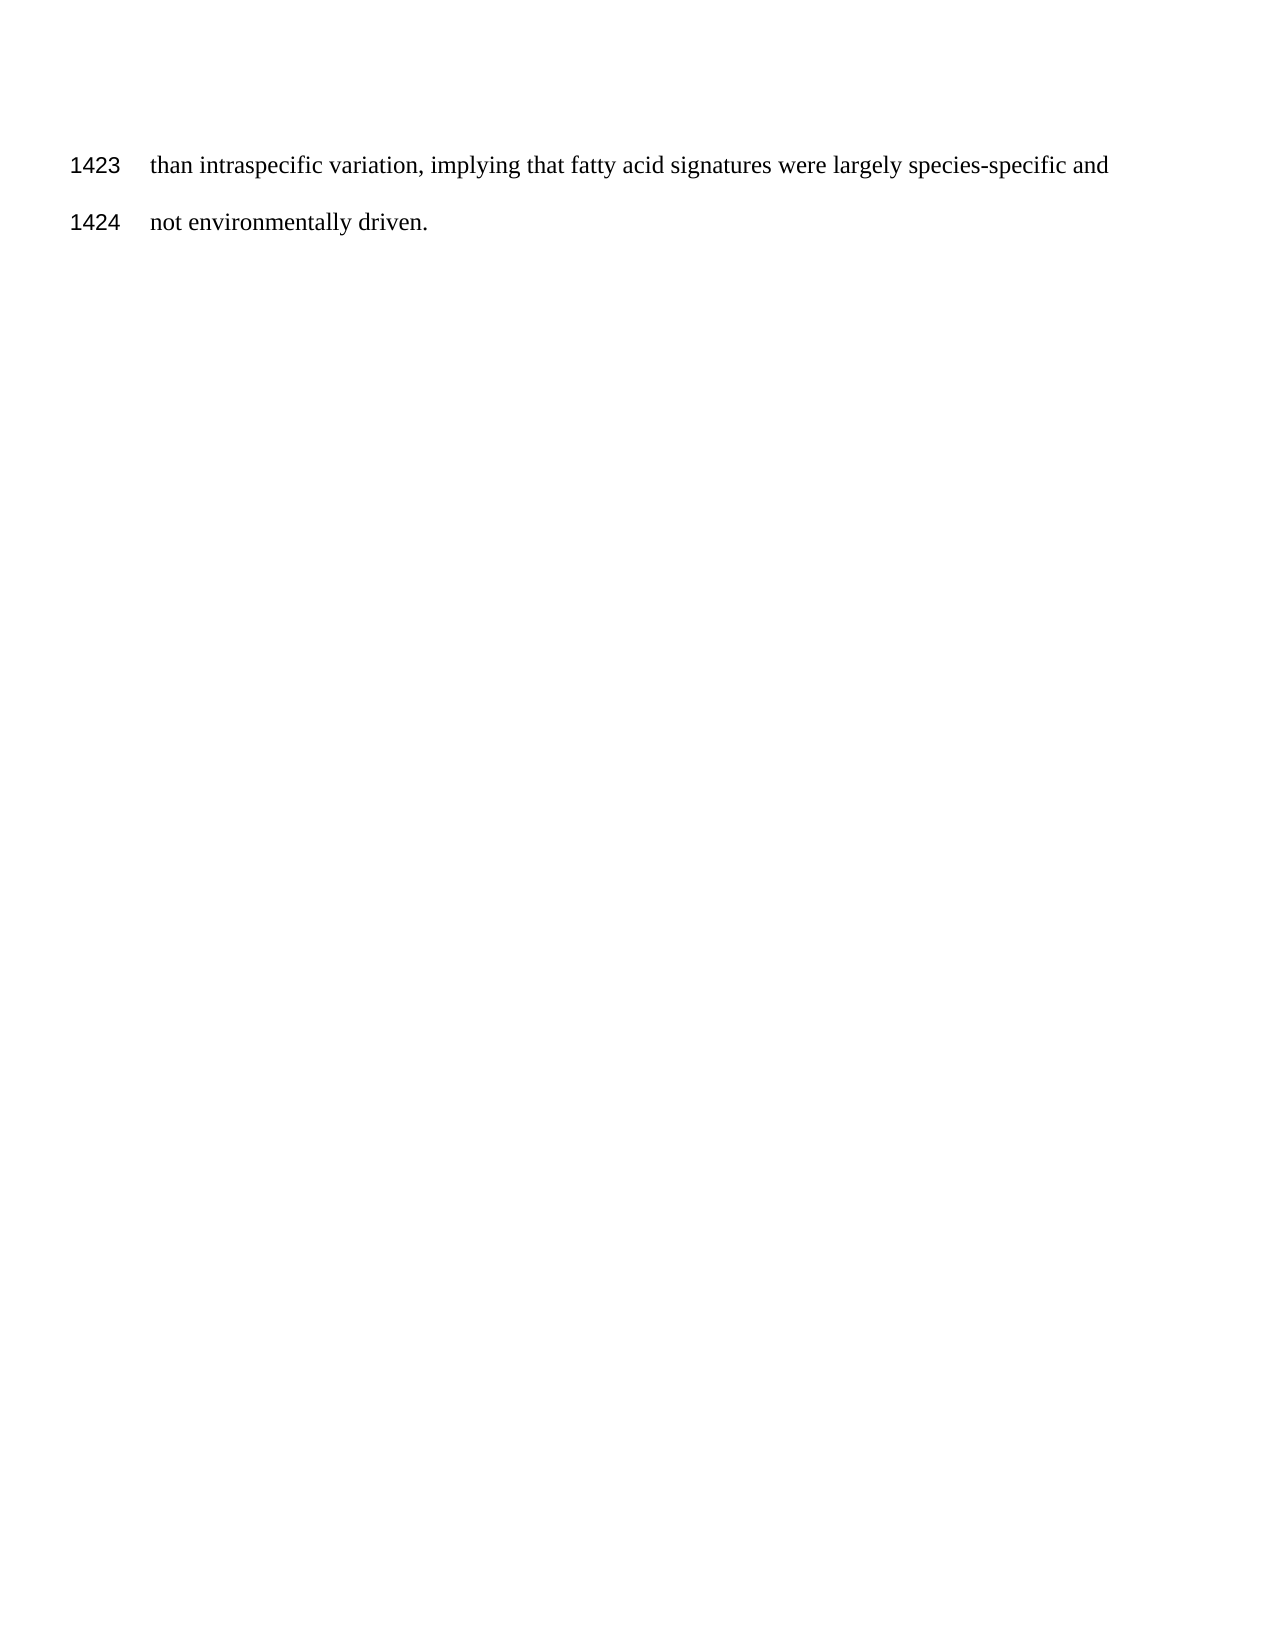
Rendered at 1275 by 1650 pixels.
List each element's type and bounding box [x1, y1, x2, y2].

text [150, 150, 1125, 236]
